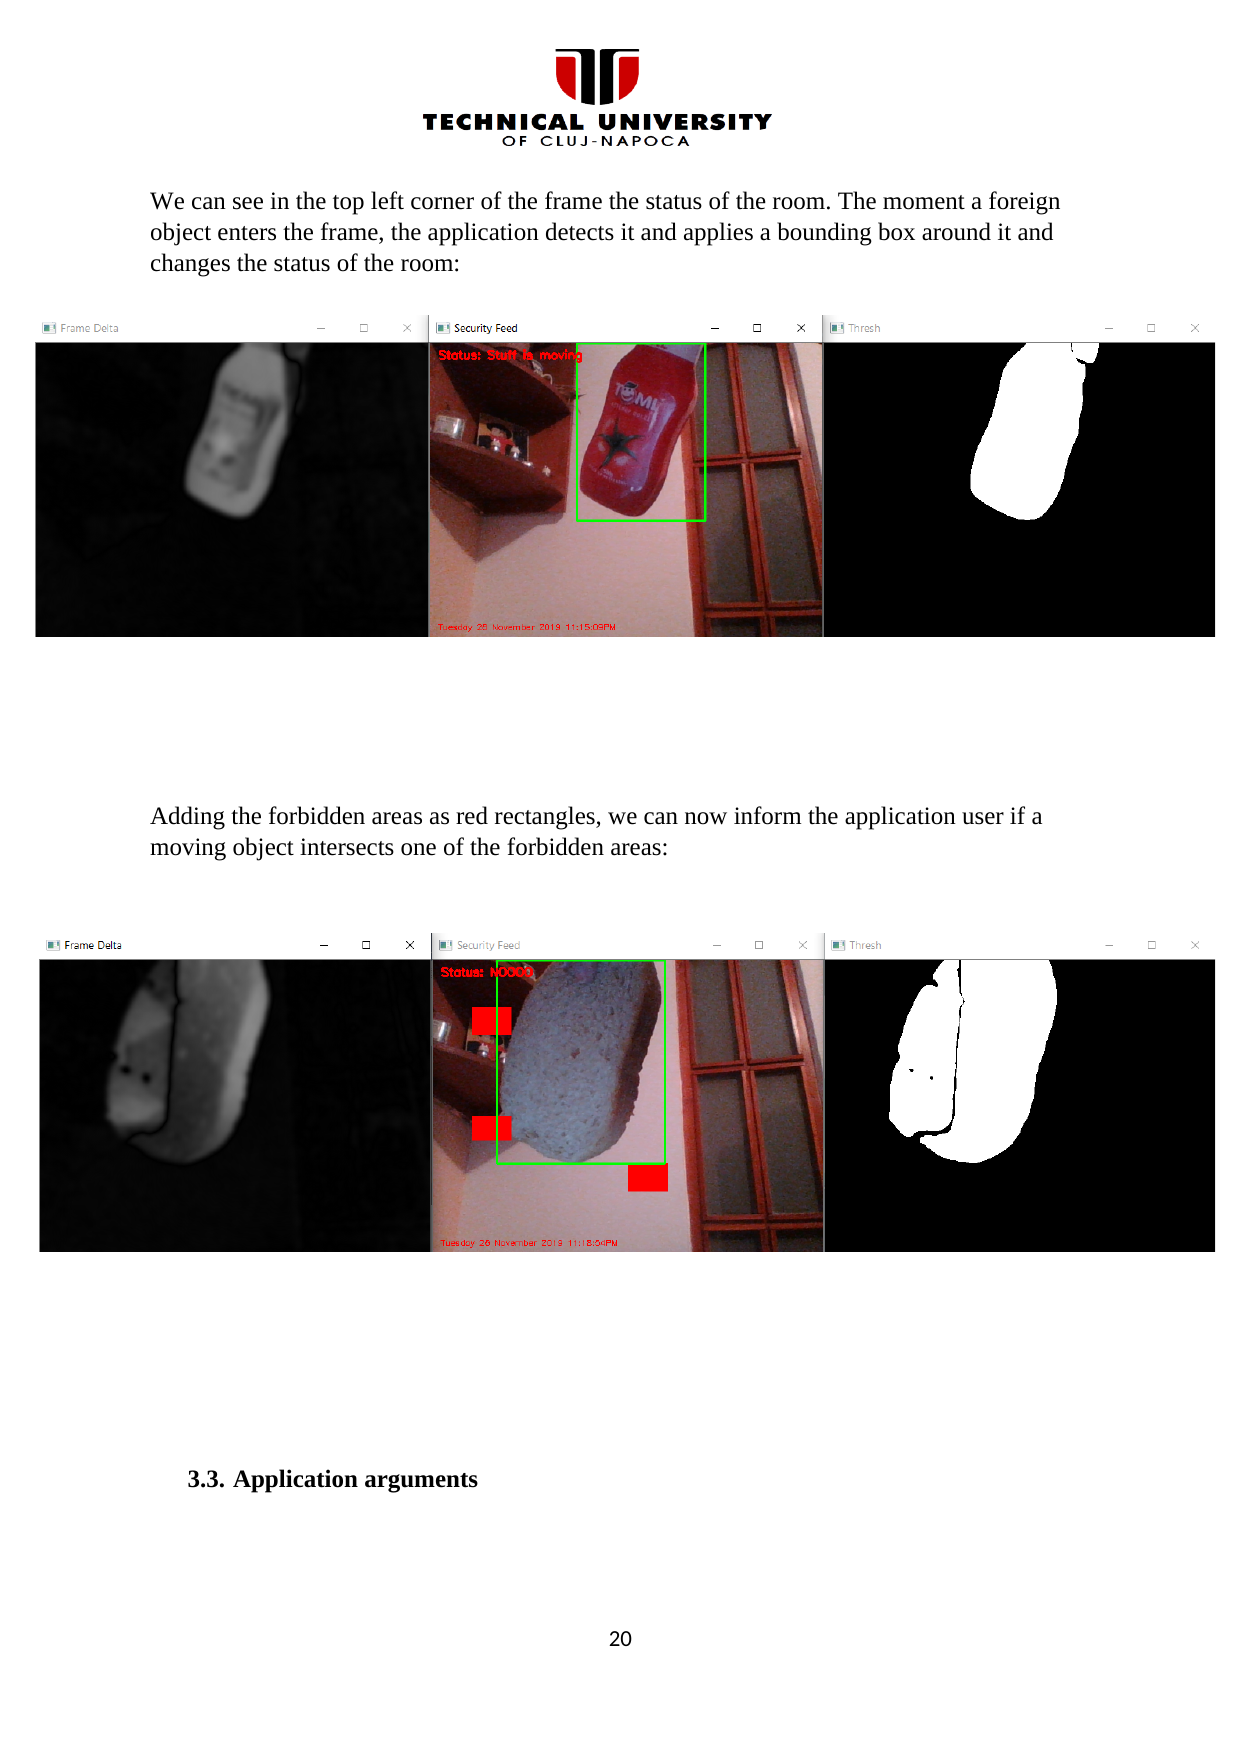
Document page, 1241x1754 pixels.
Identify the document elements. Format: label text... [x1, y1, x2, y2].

picture [35, 315, 1216, 637]
list Application arguments [187, 1464, 1090, 1492]
text We can see in the top left corner of the frame the status of the room. The moment a foreign object enters the frame, the application detects it and applies a bounding box around it and changes the status of the room: [150, 186, 1090, 277]
picture [418, 45, 772, 146]
picture [39, 933, 1216, 1252]
text Adding the forbidden areas as red rectangles, we can now inform the application user if a moving object intersects one of the forbidden areas: [150, 801, 1090, 861]
